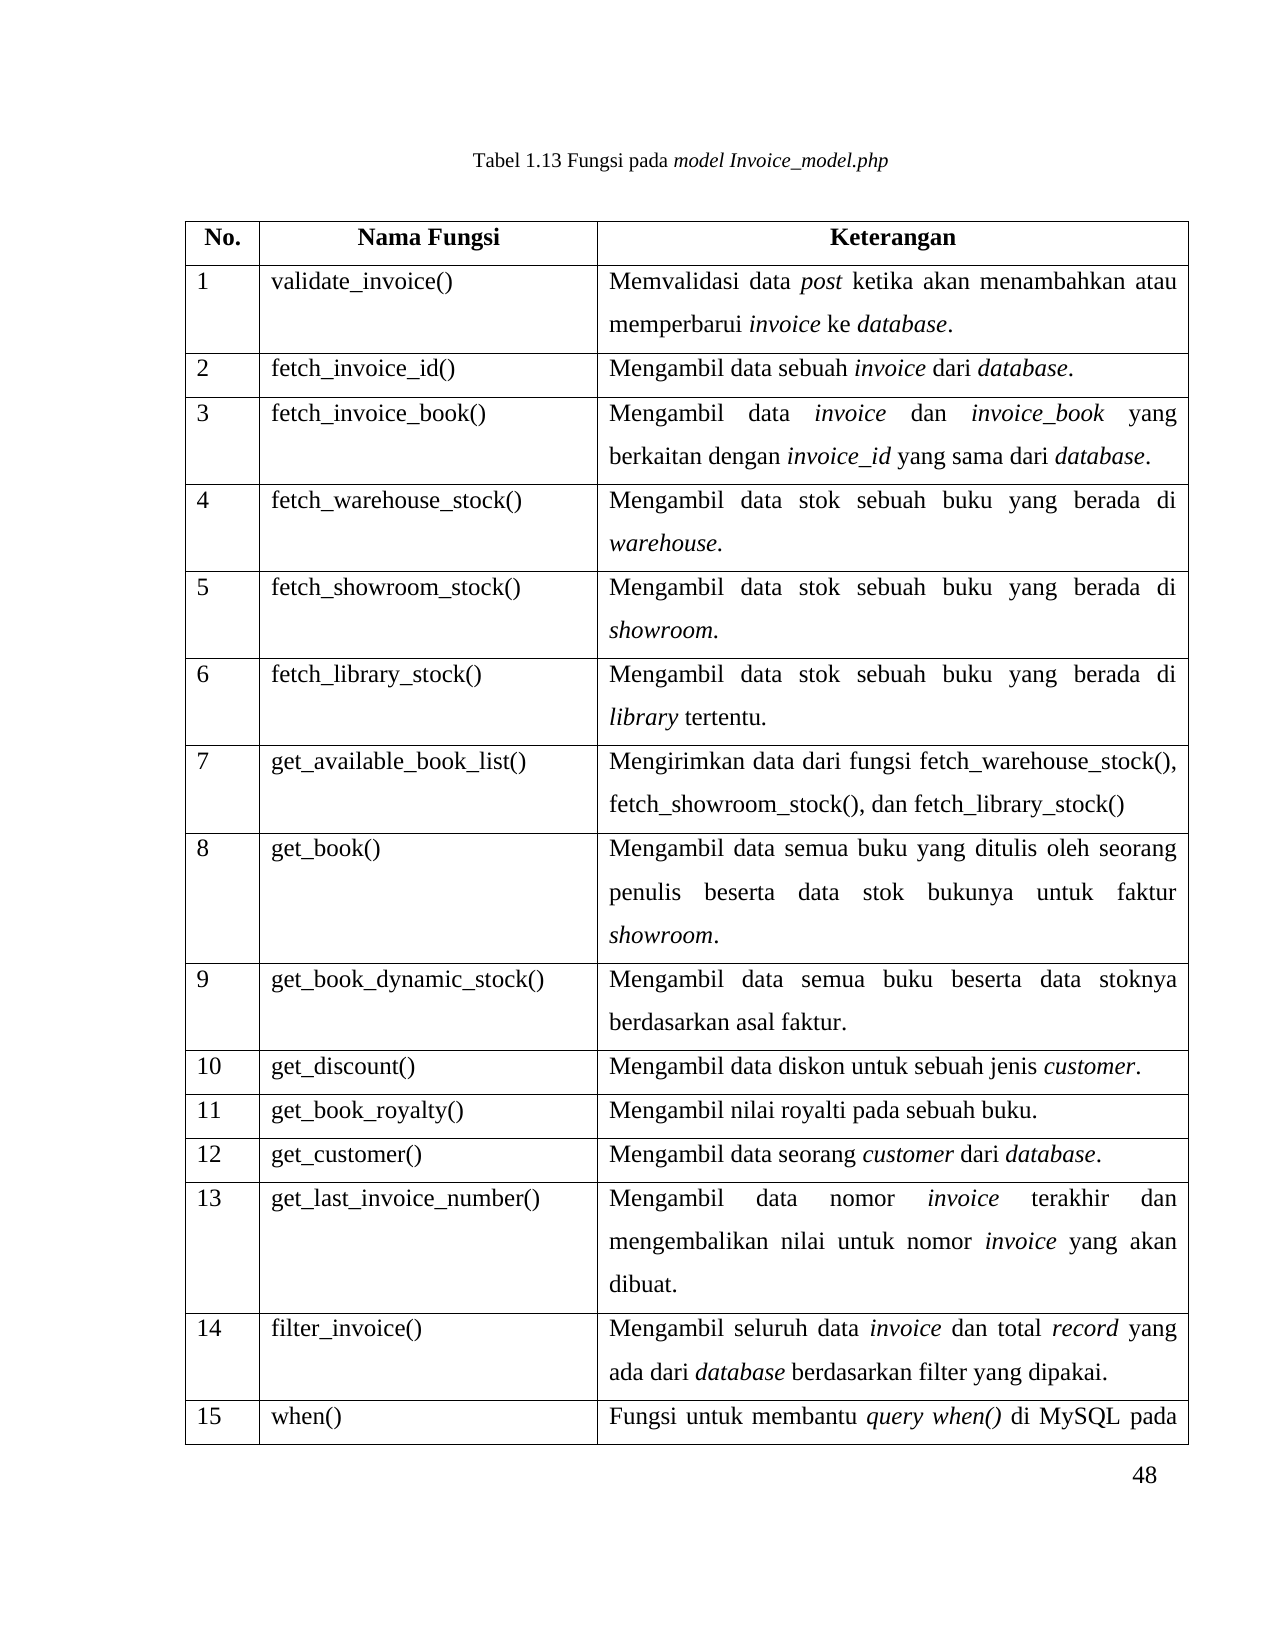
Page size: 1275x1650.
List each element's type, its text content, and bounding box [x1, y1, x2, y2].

table_cell 5 [186, 572, 259, 658]
table_cell get_customer() [260, 1139, 597, 1182]
table_cell fetch_library_stock() [260, 659, 597, 745]
table_cell get_book_dynamic_stock() [260, 964, 597, 1050]
table_cell Mengambil data invoice dan invoice_book yang berkaitan dengan invoice_id yang sama dari database. [598, 398, 1188, 484]
table_cell Mengambil data seorang customer dari database. [598, 1139, 1188, 1182]
table_cell 2 [186, 354, 259, 397]
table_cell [598, 1401, 1188, 1444]
table_header Nama Fungsi [260, 222, 597, 265]
table_cell Mengambil data diskon untuk sebuah jenis customer. [598, 1051, 1188, 1094]
table_cell fetch_showroom_stock() [260, 572, 597, 658]
table_cell get_book_royalty() [260, 1095, 597, 1138]
table_cell 11 [186, 1095, 259, 1138]
table_header No. [186, 222, 259, 265]
table_cell 14 [186, 1314, 259, 1400]
table_cell get_book() [260, 834, 597, 963]
table_cell 3 [186, 398, 259, 484]
table_cell 4 [186, 485, 259, 571]
table_cell Mengambil seluruh data invoice dan total record yang ada dari database berdasarkan filter yang dipakai. [598, 1314, 1188, 1400]
table_cell 6 [186, 659, 259, 745]
table_cell Mengambil data semua buku beserta data stoknya berdasarkan asal faktur. [598, 964, 1188, 1050]
table_cell Mengambil data sebuah invoice dari database. [598, 354, 1188, 397]
table_cell Mengambil nilai royalti pada sebuah buku. [598, 1095, 1188, 1138]
table_cell fetch_invoice_book() [260, 398, 597, 484]
table_cell 15 [186, 1401, 259, 1444]
table_cell get_available_book_list() [260, 746, 597, 832]
table_cell 12 [186, 1139, 259, 1182]
table_cell Mengambil data nomor invoice terakhir dan mengembalikan nilai untuk nomor invoice yang akan dibuat. [598, 1183, 1188, 1312]
table_cell 10 [186, 1051, 259, 1094]
table_cell 1 [186, 266, 259, 352]
table_cell 13 [186, 1183, 259, 1312]
table_cell Memvalidasi data post ketika akan menambahkan atau memperbarui invoice ke database. [598, 266, 1188, 352]
table_cell fetch_invoice_id() [260, 354, 597, 397]
table_cell 7 [186, 746, 259, 832]
table_cell get_discount() [260, 1051, 597, 1094]
table_cell Mengambil data stok sebuah buku yang berada di library tertentu. [598, 659, 1188, 745]
table_cell 8 [186, 834, 259, 963]
table_cell validate_invoice() [260, 266, 597, 352]
table_header Keterangan [598, 222, 1188, 265]
table_cell filter_invoice() [260, 1314, 597, 1400]
table_cell Mengirimkan data dari fungsi fetch_warehouse_stock(), fetch_showroom_stock(), dan fetch_library_stock() [598, 746, 1188, 832]
table_cell Mengambil data stok sebuah buku yang berada di showroom. [598, 572, 1188, 658]
table_cell 9 [186, 964, 259, 1050]
table_cell Mengambil data semua buku yang ditulis oleh seorang penulis beserta data stok bukunya untuk faktur showroom. [598, 834, 1188, 963]
table_cell fetch_warehouse_stock() [260, 485, 597, 571]
table_cell Mengambil data stok sebuah buku yang berada di warehouse. [598, 485, 1188, 571]
table_cell when() [260, 1401, 597, 1444]
table_cell get_last_invoice_number() [260, 1183, 597, 1312]
